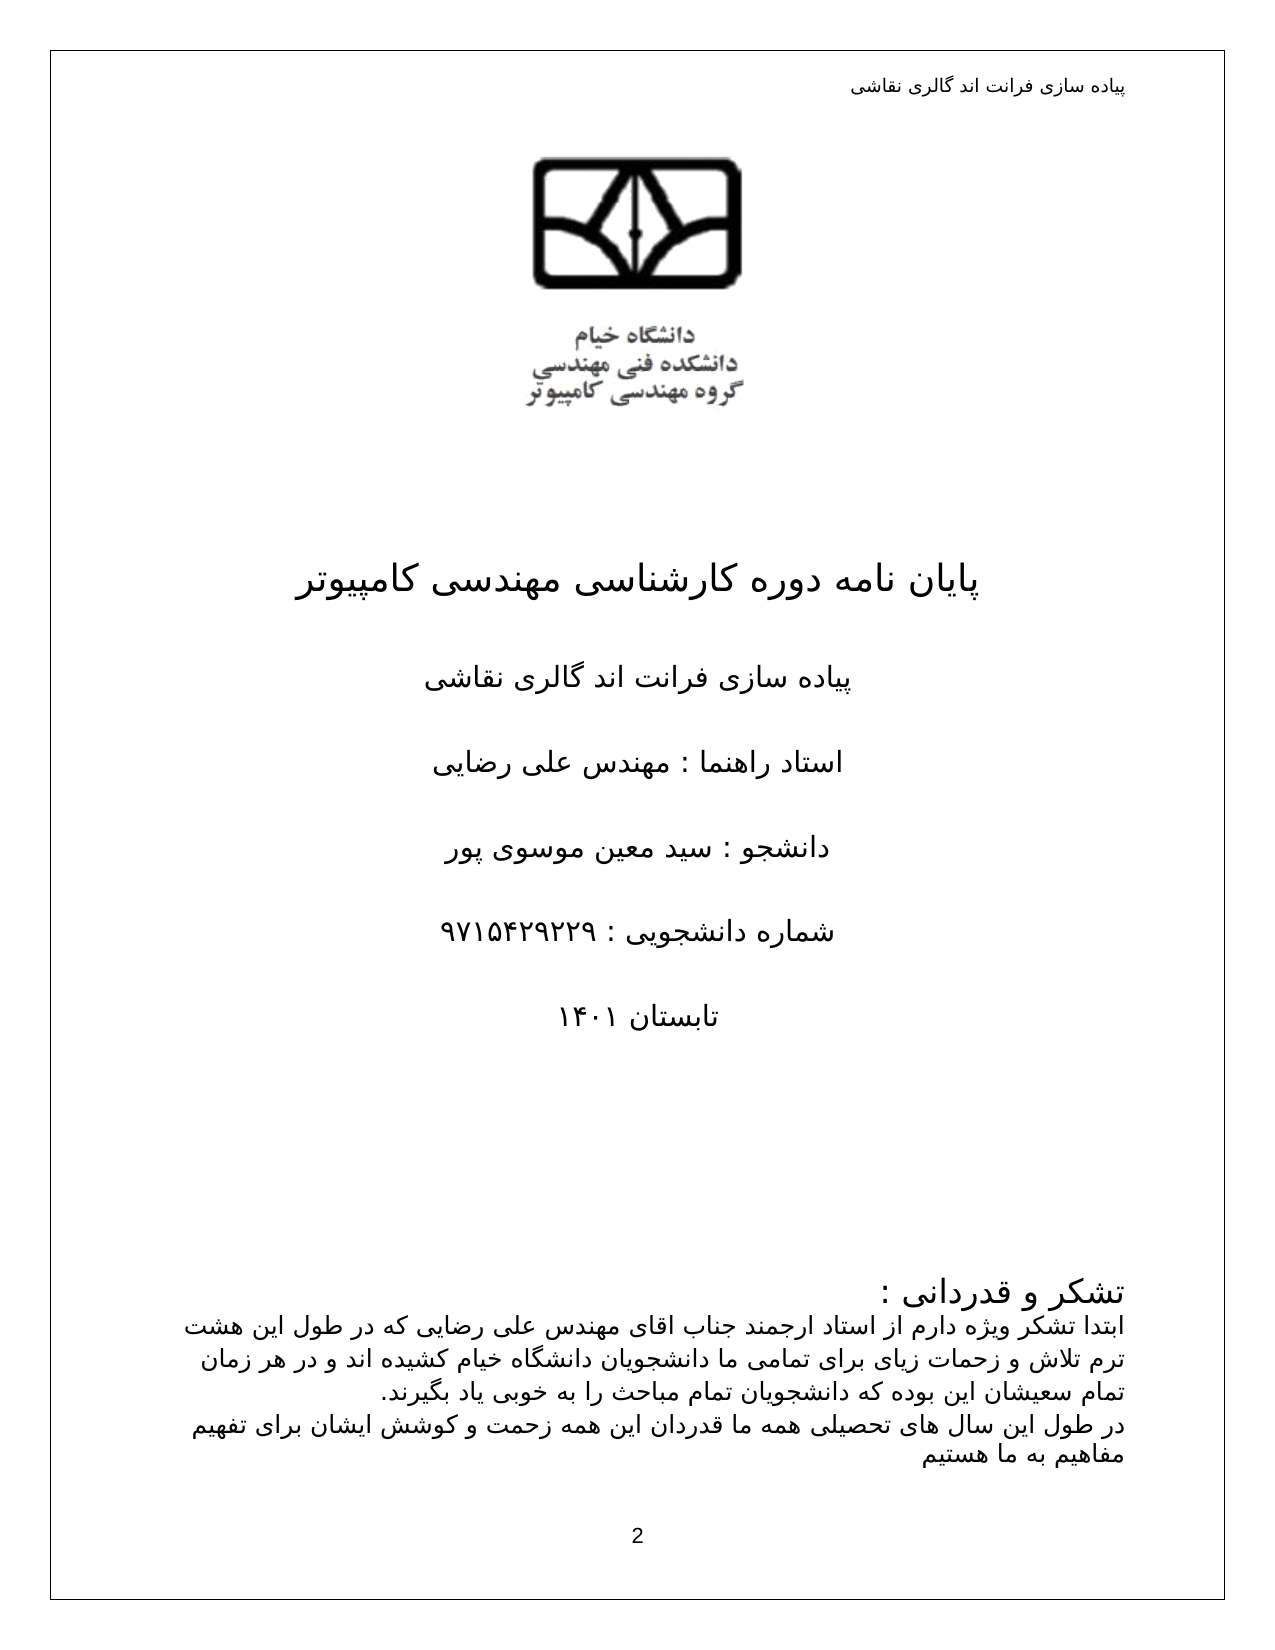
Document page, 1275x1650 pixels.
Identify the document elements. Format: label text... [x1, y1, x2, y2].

picture [512, 150, 763, 417]
text پیاده سازی فرانت اند گالری نقاشی [150, 661, 1125, 695]
text دانشجو : سید معین موسوی پور [150, 830, 1125, 864]
text تشکر و قدردانی‌ : [150, 1272, 1125, 1311]
text پایان نامه دوره کارشناسی مهندسی کامپیوتر [150, 557, 1125, 601]
text استاد راهنما : مهندس علی رضایی [150, 745, 1125, 779]
text شماره دانشجویی : ۹۷۱۵۴۲۹۲۲۹ [150, 914, 1125, 948]
text تابستان ۱۴۰۱ [150, 999, 1125, 1033]
text ابتدا تشکر ویژه دارم از استاد ارجمند جناب اقای‌ مهندس علی‌ رضایی‌ که‌ در طول این‌ هشت ترم تلاش و زحمات زیای‌ برای‌ تمامی‌ ما دانشجویان دانشگاه خیام کشیده اند و در هر زمان تمام سعیشان این‌ بوده که‌ دانشجویان تمام مباحث‌ را به‌ خوبی‌ یاد بگیرند. [150, 1311, 1125, 1406]
text در طول این‌ سال های تحصیلی همه ما قدردان این همه زحمت و کوشش ایشان برای تفهیم مفاهیم به ما هستیم [150, 1410, 1125, 1468]
